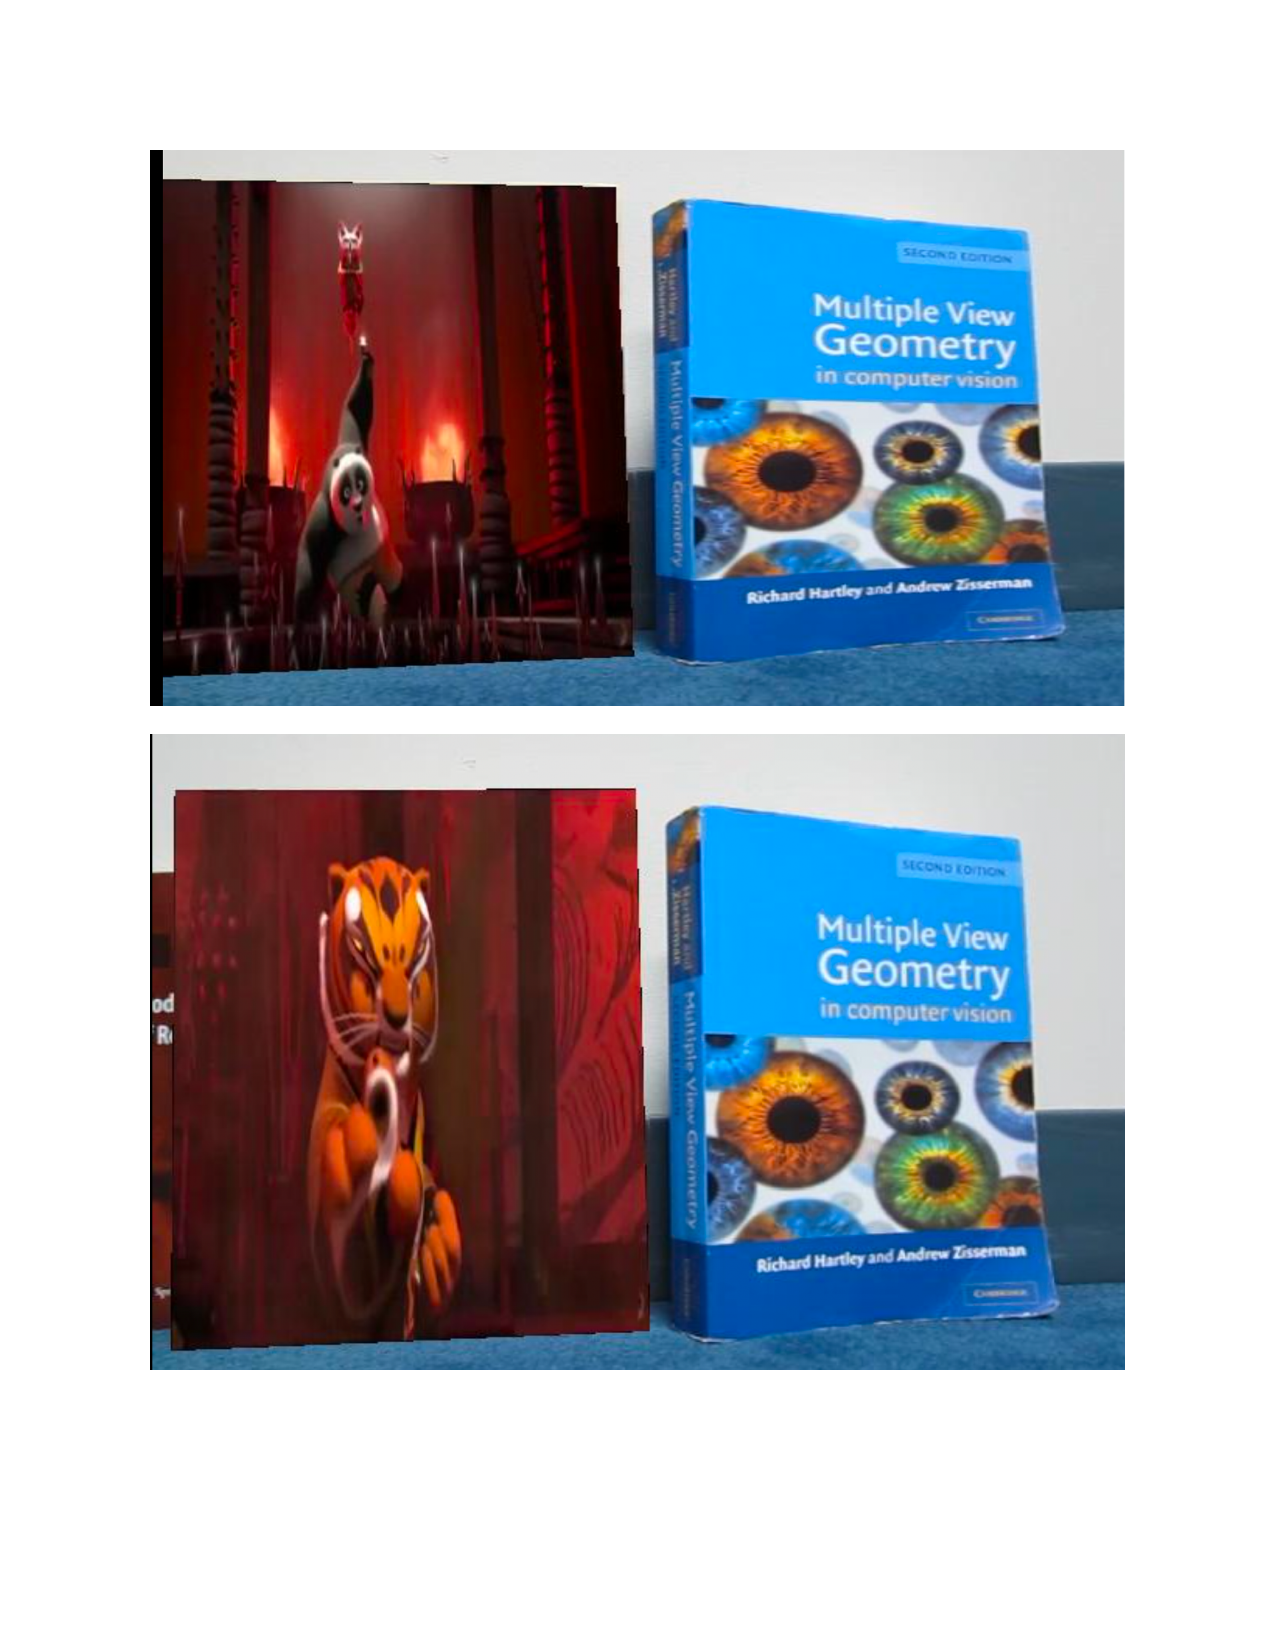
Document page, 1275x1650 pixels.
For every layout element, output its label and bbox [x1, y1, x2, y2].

picture [150, 734, 1125, 1370]
picture [150, 150, 1125, 706]
